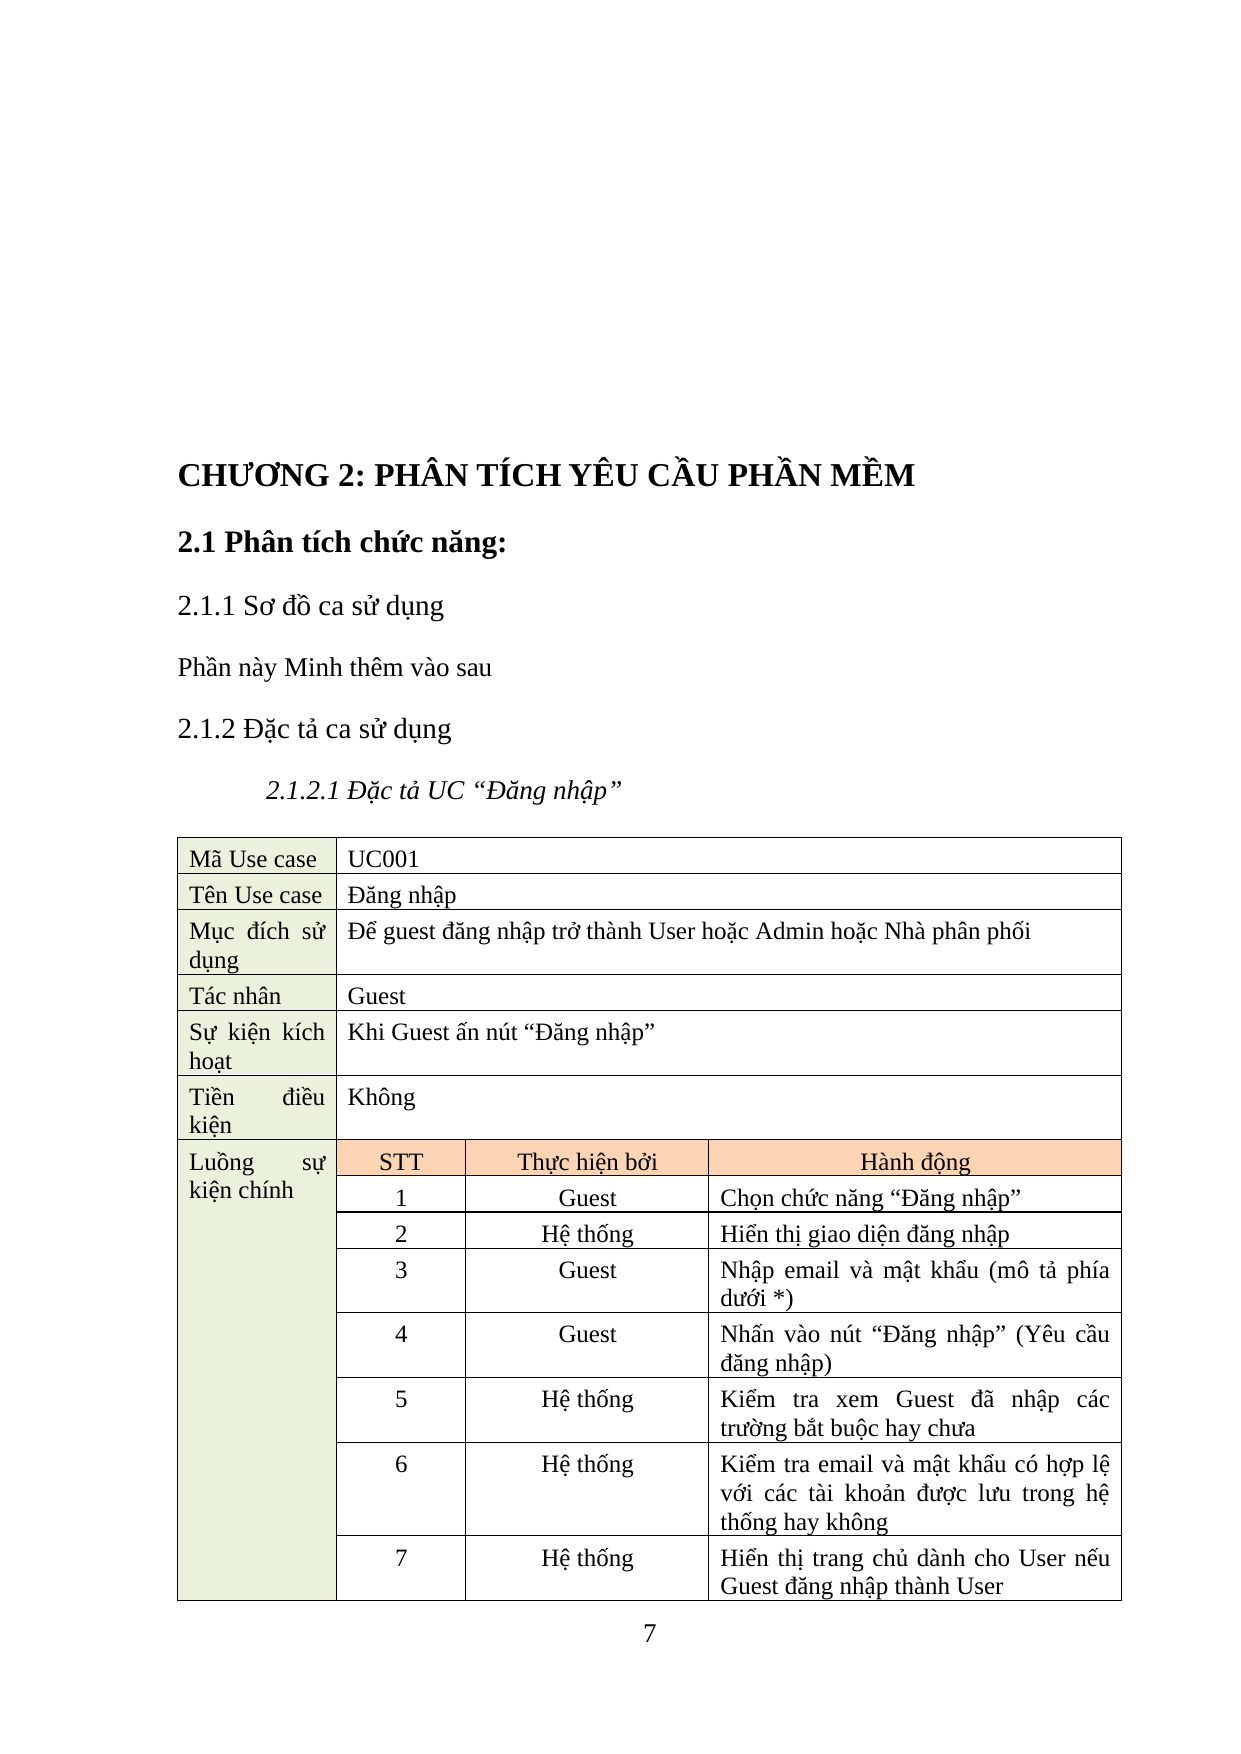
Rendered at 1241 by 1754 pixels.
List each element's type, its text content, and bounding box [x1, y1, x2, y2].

table_cell Luồng sự kiện chính [178, 1140, 336, 1600]
table_cell 2 [337, 1213, 465, 1247]
table_cell Kiểm tra xem Guest đã nhập các trường bắt buộc hay chưa [709, 1378, 1121, 1442]
table_cell Hệ thống [466, 1378, 708, 1442]
table_cell Mục đích sử dụng [178, 910, 336, 974]
table_cell Sự kiện kích hoạt [178, 1011, 336, 1074]
table_header Mã Use case [178, 838, 336, 873]
table_cell Không [337, 1076, 1121, 1139]
table_cell Hệ thống [466, 1443, 708, 1535]
table_cell Hành động [709, 1140, 1121, 1175]
subtitle 2.1.2 Đặc tả ca sử dụng [177, 711, 1122, 745]
table_cell Kiểm tra email và mật khẩu có hợp lệ với các tài khoản được lưu trong hệ thống hay không [709, 1443, 1121, 1535]
table_cell 7 [337, 1536, 465, 1600]
subtitle 2.1.1 Sơ đồ ca sử dụng [177, 588, 1122, 622]
table_cell Tác nhân [178, 975, 336, 1010]
table_cell Hệ thống [466, 1213, 708, 1247]
table_cell 1 [337, 1176, 465, 1211]
table_cell Hiển thị trang chủ dành cho User nếu Guest đăng nhập thành User [709, 1536, 1121, 1600]
table_cell Guest [337, 975, 1121, 1010]
table_cell Chọn chức năng “Đăng nhập” [709, 1176, 1121, 1211]
table_cell Đăng nhập [337, 874, 1121, 909]
table_cell Guest [466, 1176, 708, 1211]
table_cell Guest [466, 1313, 708, 1377]
table_cell Hiển thị giao diện đăng nhập [709, 1213, 1121, 1247]
table_cell Tên Use case [178, 874, 336, 909]
table_cell Để guest đăng nhập trở thành User hoặc Admin hoặc Nhà phân phối [337, 910, 1121, 974]
subtitle 2.1 Phân tích chức năng: [177, 523, 1122, 559]
table_cell Guest [466, 1249, 708, 1312]
table_cell Nhập email và mật khẩu (mô tả phía dưới *) [709, 1249, 1121, 1312]
table_cell 3 [337, 1249, 465, 1312]
table_cell 6 [337, 1443, 465, 1535]
table_cell Thực hiện bởi [466, 1140, 708, 1175]
table_cell Tiền điều kiện [178, 1076, 336, 1139]
table_cell STT [337, 1140, 465, 1175]
table_cell 5 [337, 1378, 465, 1442]
table_cell Hệ thống [466, 1536, 708, 1600]
table_cell 4 [337, 1313, 465, 1377]
text Phần này Minh thêm vào sau [177, 651, 1122, 682]
table_header UC001 [337, 838, 1121, 873]
table_cell Khi Guest ấn nút “Đăng nhập” [337, 1011, 1121, 1074]
table_cell Nhấn vào nút “Đăng nhập” (Yêu cầu đăng nhập) [709, 1313, 1121, 1377]
subtitle CHƯƠNG 2: PHÂN TÍCH YÊU CẦU PHẦN MỀM [177, 456, 1122, 494]
subtitle 2.1.2.1 Đặc tả UC “Đăng nhập” [177, 774, 1122, 805]
